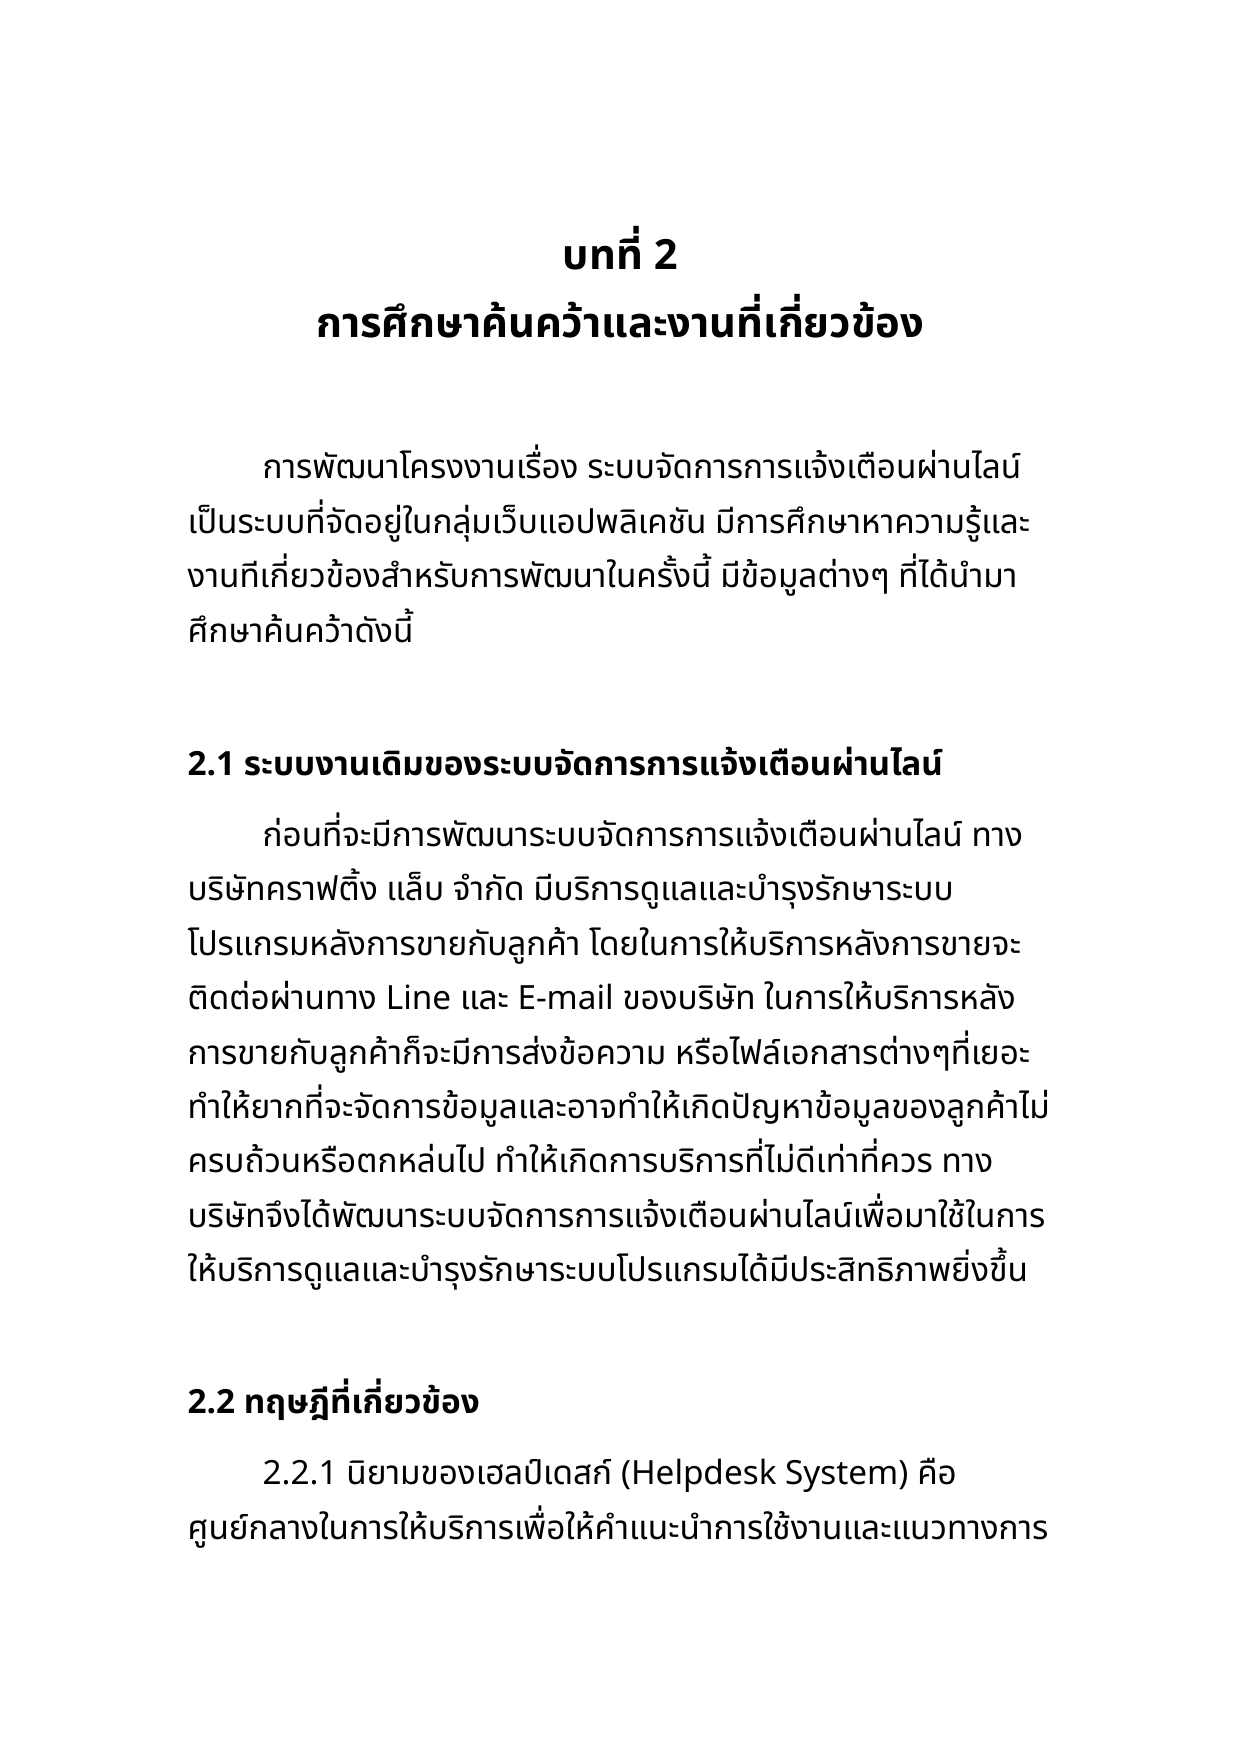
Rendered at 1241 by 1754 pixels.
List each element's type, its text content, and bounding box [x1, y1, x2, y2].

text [187, 1449, 1053, 1554]
text การพัฒนาโครงงานเรื่อง ระบบจัดการการแจ้งเตือนผ่านไลน์ เป็นระบบที่จัดอยู่ในกลุ่มเว็บแอปพลิเคชัน มีการศึกษาหาความรู้และงานทีเกี่ยวข้องสำหรับการพัฒนาในครั้งนี้ มีข้อมูลต่างๆ ที่ได้นำมาศึกษาค้นคว้าดังนี้ [187, 443, 1053, 657]
text 2.1 ระบบงานเดิมของระบบจัดการการแจ้งเตือนผ่านไลน์ [187, 740, 1053, 790]
text บทที่ 2 การศึกษาค้นคว้าและงานที่เกี่ยวข้อง [187, 225, 1053, 356]
text ก่อนที่จะมีการพัฒนาระบบจัดการการแจ้งเตือนผ่านไลน์ ทางบริษัทคราฟติ้ง แล็บ จำกัด มีบริการดูแลและบำรุงรักษาระบบโปรแกรมหลังการขายกับลูกค้า โดยในการให้บริการหลังการขายจะติดต่อผ่านทาง Line และ E-mail ของบริษัท ในการให้บริการหลังการขายกับลูกค้าก็จะมีการส่งข้อความ หรือไฟล์เอกสารต่างๆที่เยอะ ทำให้ยากที่จะจัดการข้อมูลและอาจทำให้เกิดปัญหาข้อมูลของลูกค้าไม่ครบถ้วนหรือตกหล่นไป ทำให้เกิดการบริการที่ไม่ดีเท่าที่ควร ทางบริษัทจึงได้พัฒนาระบบจัดการการแจ้งเตือนผ่านไลน์เพื่อมาใช้ในการให้บริการดูแลและบำรุงรักษาระบบโปรแกรมได้มีประสิทธิภาพยิ่งขึ้น [187, 811, 1053, 1297]
text 2.2 ทฤษฎีที่เกี่ยวข้อง [187, 1378, 1053, 1428]
